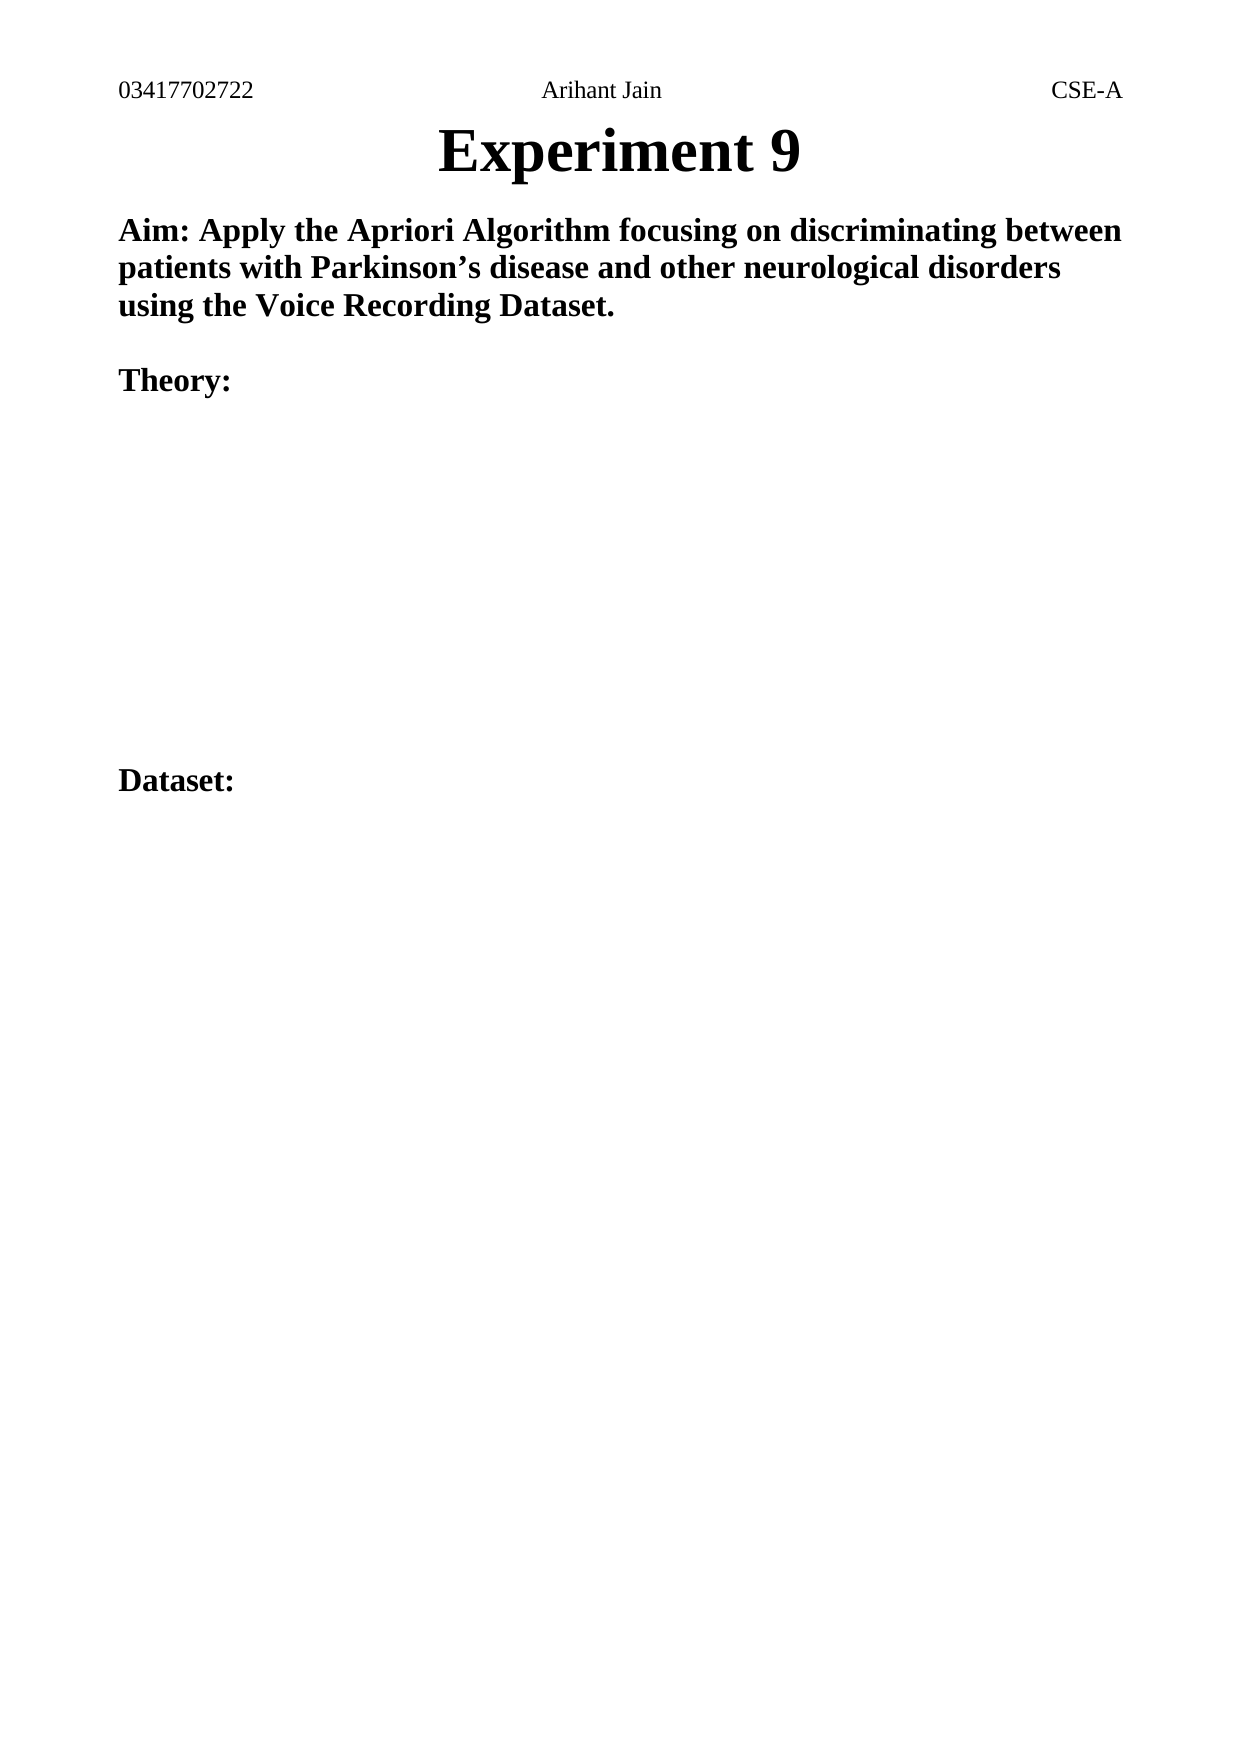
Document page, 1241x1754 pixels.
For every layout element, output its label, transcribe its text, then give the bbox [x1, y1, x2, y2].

text Aim: Apply the Apriori Algorithm focusing on discriminating between patients with Parkinson’s disease and other neurological disorders using the Voice Recording Dataset. [118, 211, 1127, 324]
subtitle Experiment 9 [103, 113, 1137, 185]
text Dataset: [118, 760, 1152, 799]
text Theory: [118, 360, 1152, 399]
